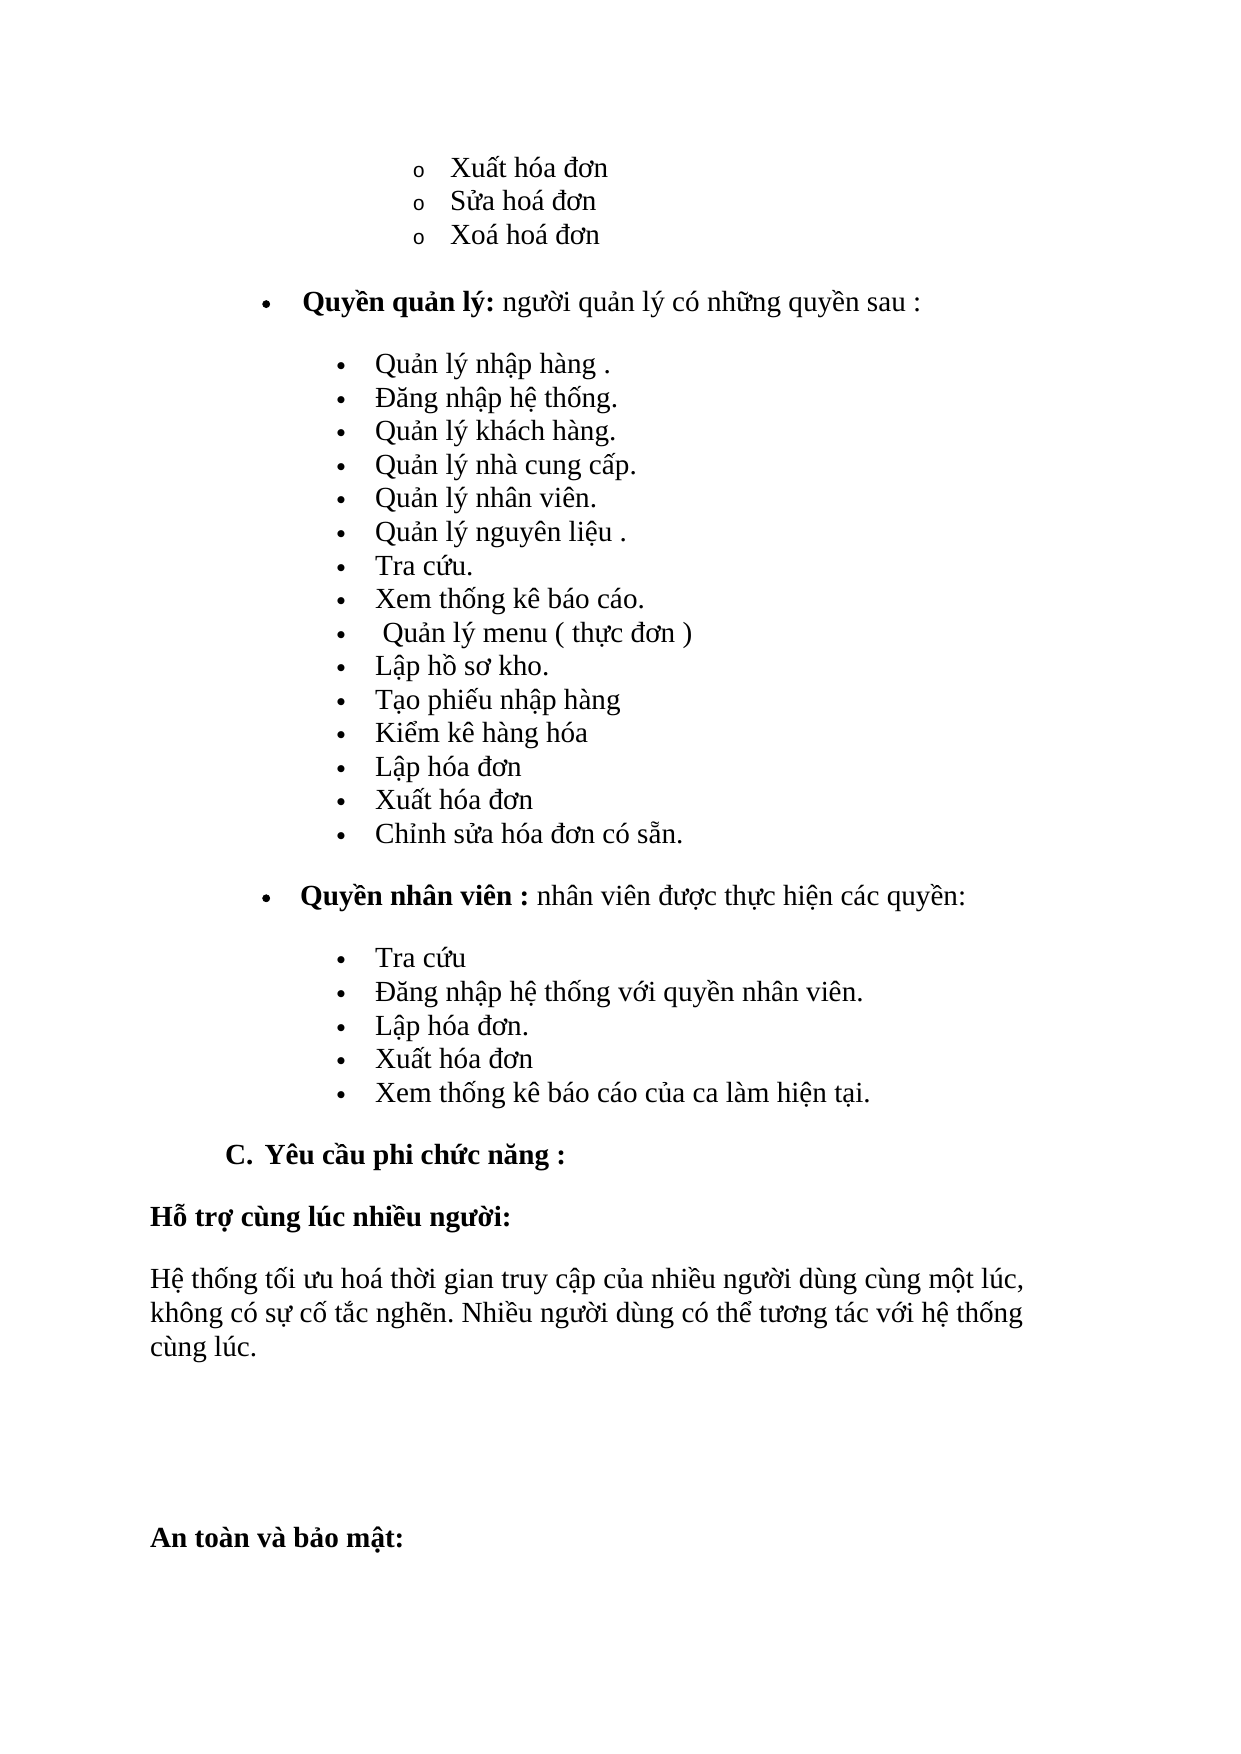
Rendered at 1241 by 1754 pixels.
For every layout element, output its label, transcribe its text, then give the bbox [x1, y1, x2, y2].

list Sửa hoá đơn [412, 183, 1090, 217]
list Quản lý nhà cung cấp. [337, 447, 1090, 481]
list Kiểm kê hàng hóa [337, 715, 1090, 749]
list Xuất hóa đơn [337, 782, 1090, 816]
text C. Yêu cầu phi chức năng : [150, 1137, 1090, 1171]
list Xuất hóa đơn [412, 150, 1090, 183]
list Lập hóa đơn [337, 749, 1090, 782]
list Đăng nhập hệ thống với quyền nhân viên. [337, 974, 1090, 1008]
text Hỗ trợ cùng lúc nhiều người: [150, 1199, 1090, 1233]
list Quản lý khách hàng. [337, 413, 1090, 447]
text Hệ thống tối ưu hoá thời gian truy cập của nhiều người dùng cùng một lúc, không có sự cố tắc nghẽn. Nhiều người dùng có thể tương tác với hệ thống cùng lúc. [150, 1262, 1069, 1362]
list Quản lý nhập hàng . [337, 346, 1090, 380]
list Xem thống kê báo cáo của ca làm hiện tại. [337, 1075, 1090, 1108]
list Xem thống kê báo cáo. [337, 581, 1090, 615]
list Lập hồ sơ kho. [337, 648, 1090, 682]
list Xuất hóa đơn [337, 1041, 1090, 1075]
text An toàn và bảo mật: [150, 1520, 1069, 1553]
list Xoá hoá đơn [412, 217, 1090, 251]
list Tra cứu [337, 941, 1090, 974]
list Tra cứu. [337, 548, 1090, 581]
list Tạo phiếu nhập hàng [337, 682, 1090, 715]
list Chỉnh sửa hóa đơn có sẵn. [337, 816, 1090, 849]
list Quyền nhân viên : nhân viên được thực hiện các quyền: [262, 878, 1090, 912]
list Đăng nhập hệ thống. [337, 380, 1090, 413]
list Quản lý nhân viên. [337, 481, 1090, 514]
list Quản lý menu ( thực đơn ) [337, 615, 1090, 648]
list Quản lý nguyên liệu . [337, 514, 1090, 548]
list Lập hóa đơn. [337, 1008, 1090, 1041]
list Quyền quản lý: người quản lý có những quyền sau : [262, 284, 1090, 318]
